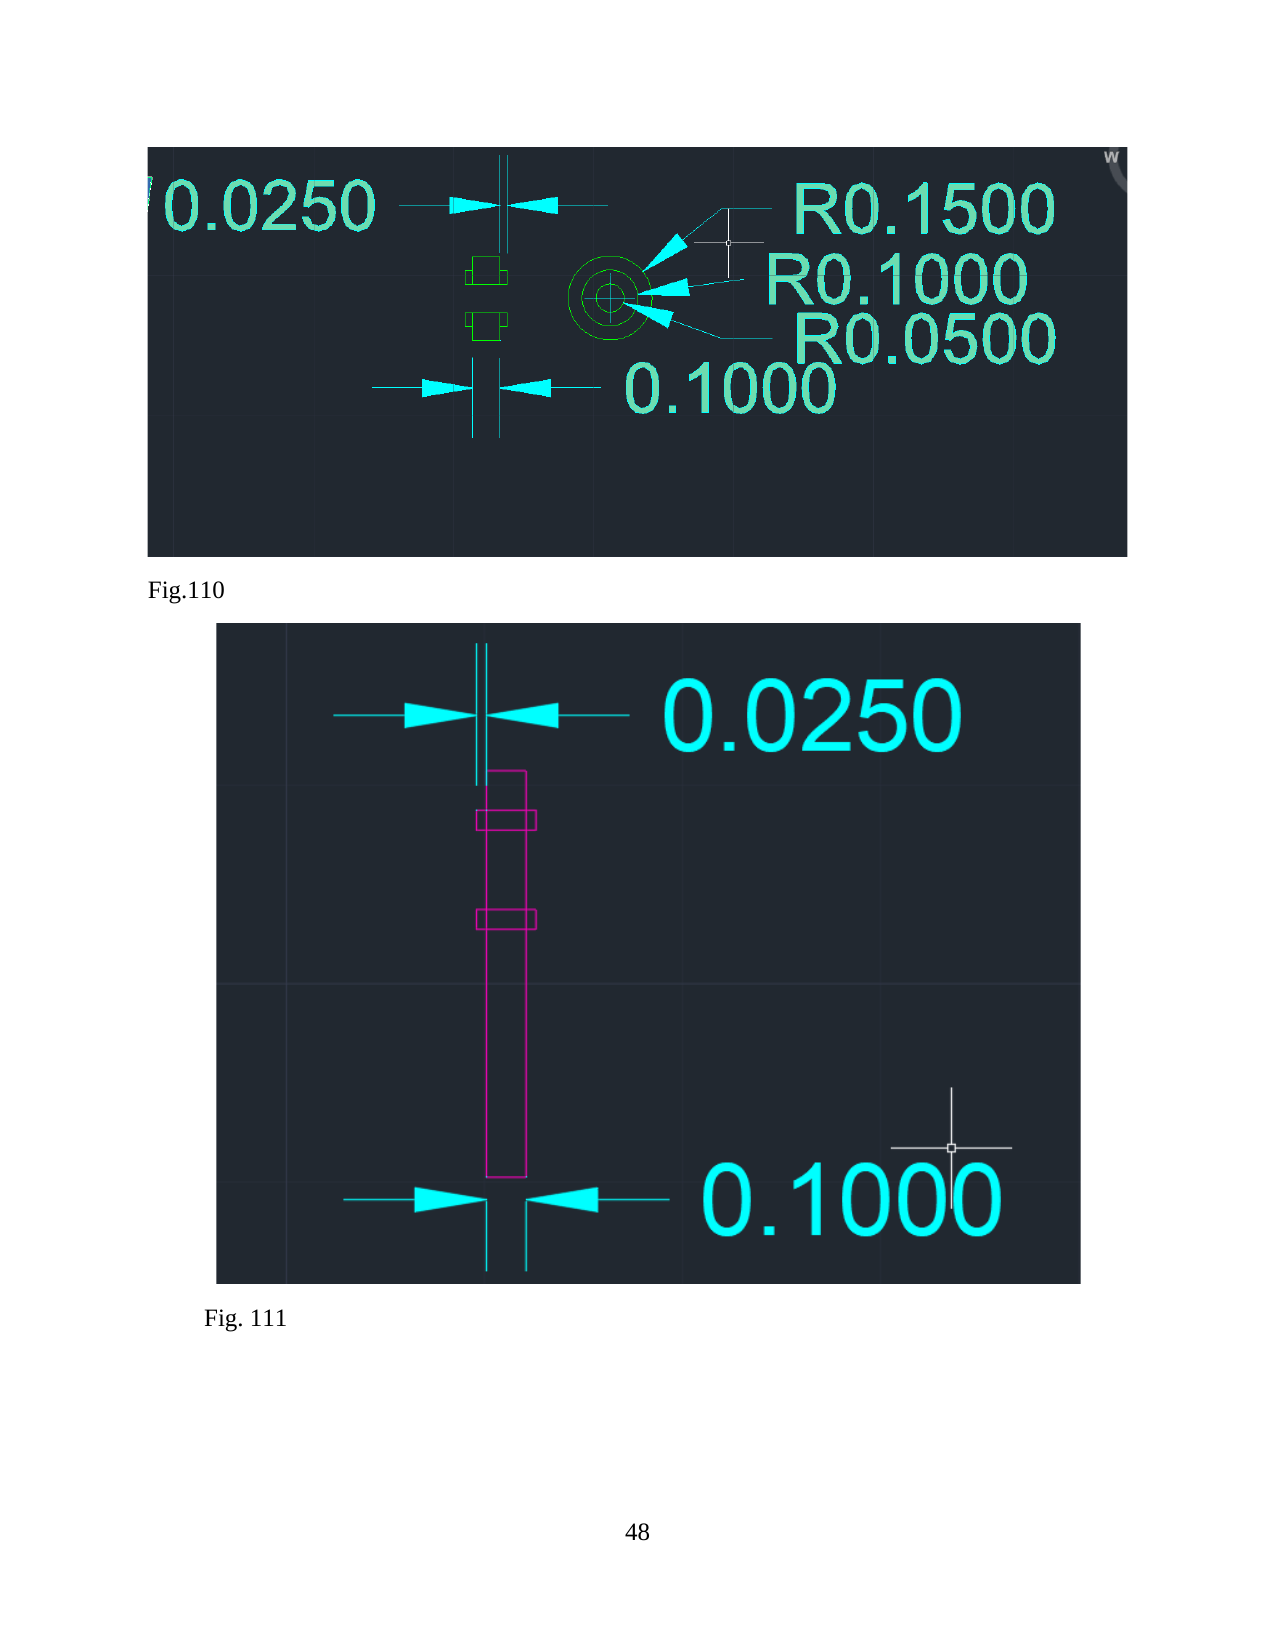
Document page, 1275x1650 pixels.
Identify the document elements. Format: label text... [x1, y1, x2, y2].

picture [147, 147, 1128, 557]
text Fig. 111 [148, 1303, 1127, 1331]
text Fig.110 [148, 575, 1127, 604]
picture [216, 623, 1081, 1284]
